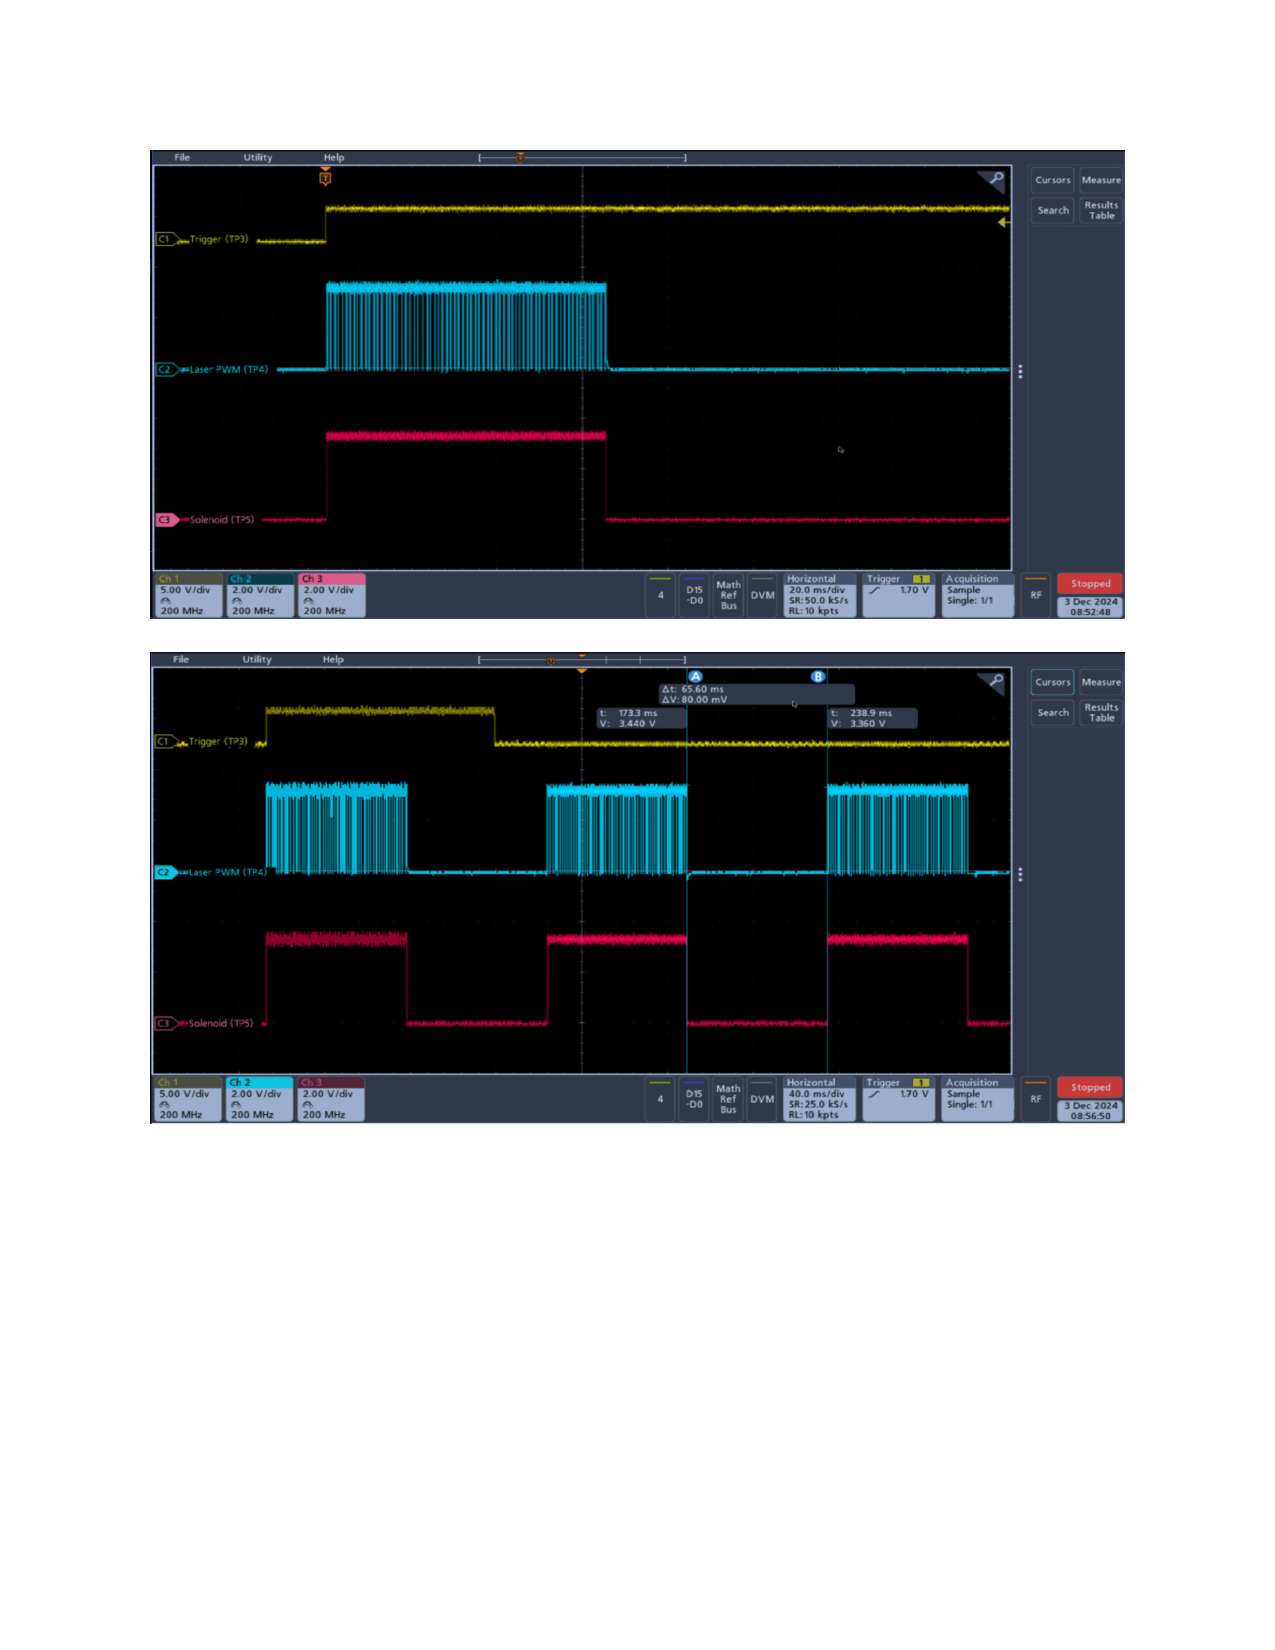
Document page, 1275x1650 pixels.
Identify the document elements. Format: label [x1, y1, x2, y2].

picture [150, 150, 1125, 619]
picture [150, 652, 1125, 1124]
